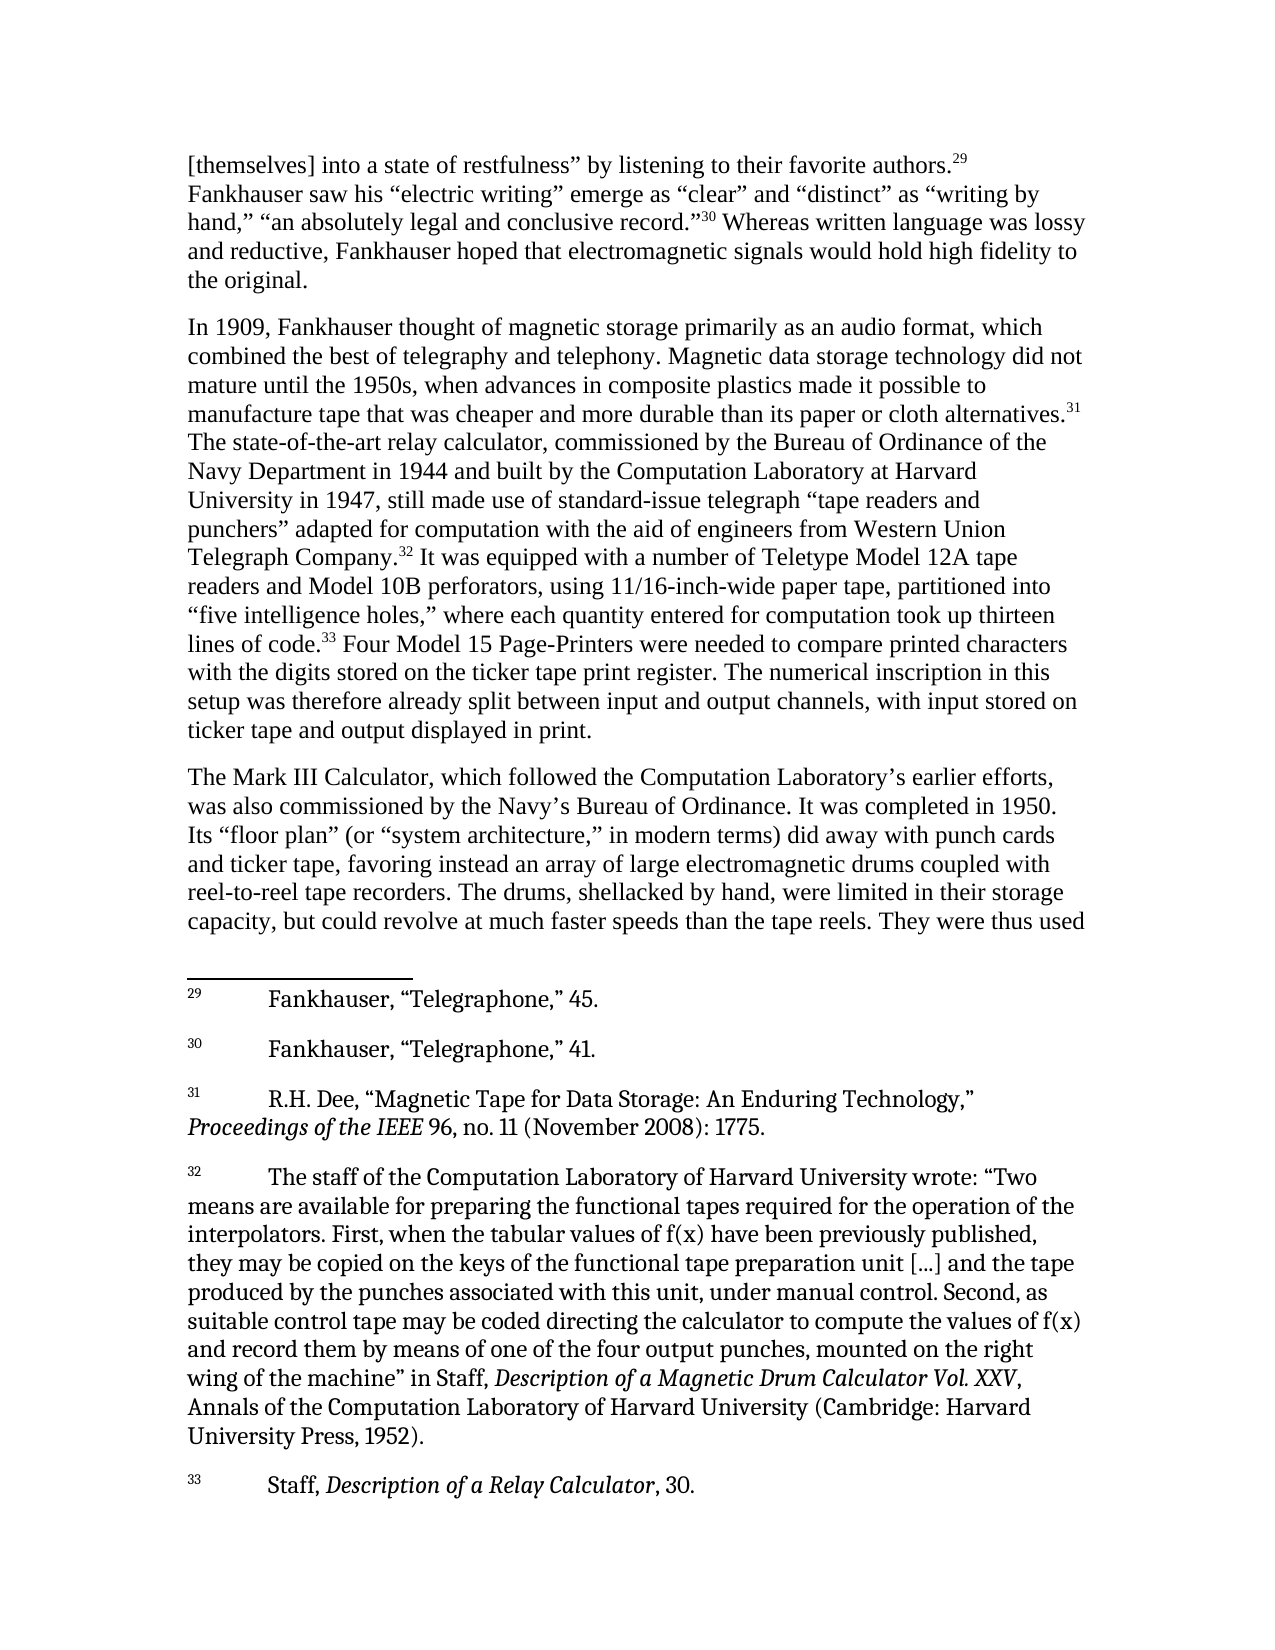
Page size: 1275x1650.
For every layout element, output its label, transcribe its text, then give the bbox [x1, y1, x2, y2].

text Anticipating the popularity of twenty-first-century audio formats like podcasts and audiobooks, Fankhauser spoke of “tired and jaded” workers who would “sooth [themselves] into a state of restfulness” by listening to their favorite authors. Fankhauser saw his “electric writing” emerge as “clear” and “distinct” as “writing by hand,” “an absolutely legal and conclusive record.” Whereas written language was lossy and reductive, Fankhauser hoped that electromagnetic signals would hold high fidelity to the original. [187, 150, 1087, 294]
text In 1909, Fankhauser thought of magnetic storage primarily as an audio format, which combined the best of telegraphy and telephony. Magnetic data storage technology did not mature until the 1950s, when advances in composite plastics made it possible to manufacture tape that was cheaper and more durable than its paper or cloth alternatives. The state-of-the-art relay calculator, commissioned by the Bureau of Ordinance of the Navy Department in 1944 and built by the Computation Laboratory at Harvard University in 1947, still made use of standard-issue telegraph “tape readers and punchers” adapted for computation with the aid of engineers from Western Union Telegraph Company. It was equipped with a number of Teletype Model 12A tape readers and Model 10B perforators, using 11/16-inch-wide paper tape, partitioned into “five intelligence holes,” where each quantity entered for computation took up thirteen lines of code. Four Model 15 Page-Printers were needed to compare printed characters with the digits stored on the ticker tape print register. The numerical inscription in this setup was therefore already split between input and output channels, with input stored on ticker tape and output displayed in print. [187, 312, 1087, 744]
text The Mark III Calculator, which followed the Computation Laboratory’s earlier efforts, was also commissioned by the Navy’s Bureau of Ordinance. It was completed in 1950. Its “floor plan” (or “system architecture,” in modern terms) did away with punch cards and ticker tape, favoring instead an array of large electromagnetic drums coupled with reel-to-reel tape recorders. The drums, shellacked by hand, were limited in their storage capacity, but could revolve at much faster speeds than the tape reels. They were thus used for fast, temporary internal storage. A single Mark III calculator used twenty-five such drums, rotating at 6,900 rpm, each capable of storing 240 binary digits. [187, 762, 1087, 935]
